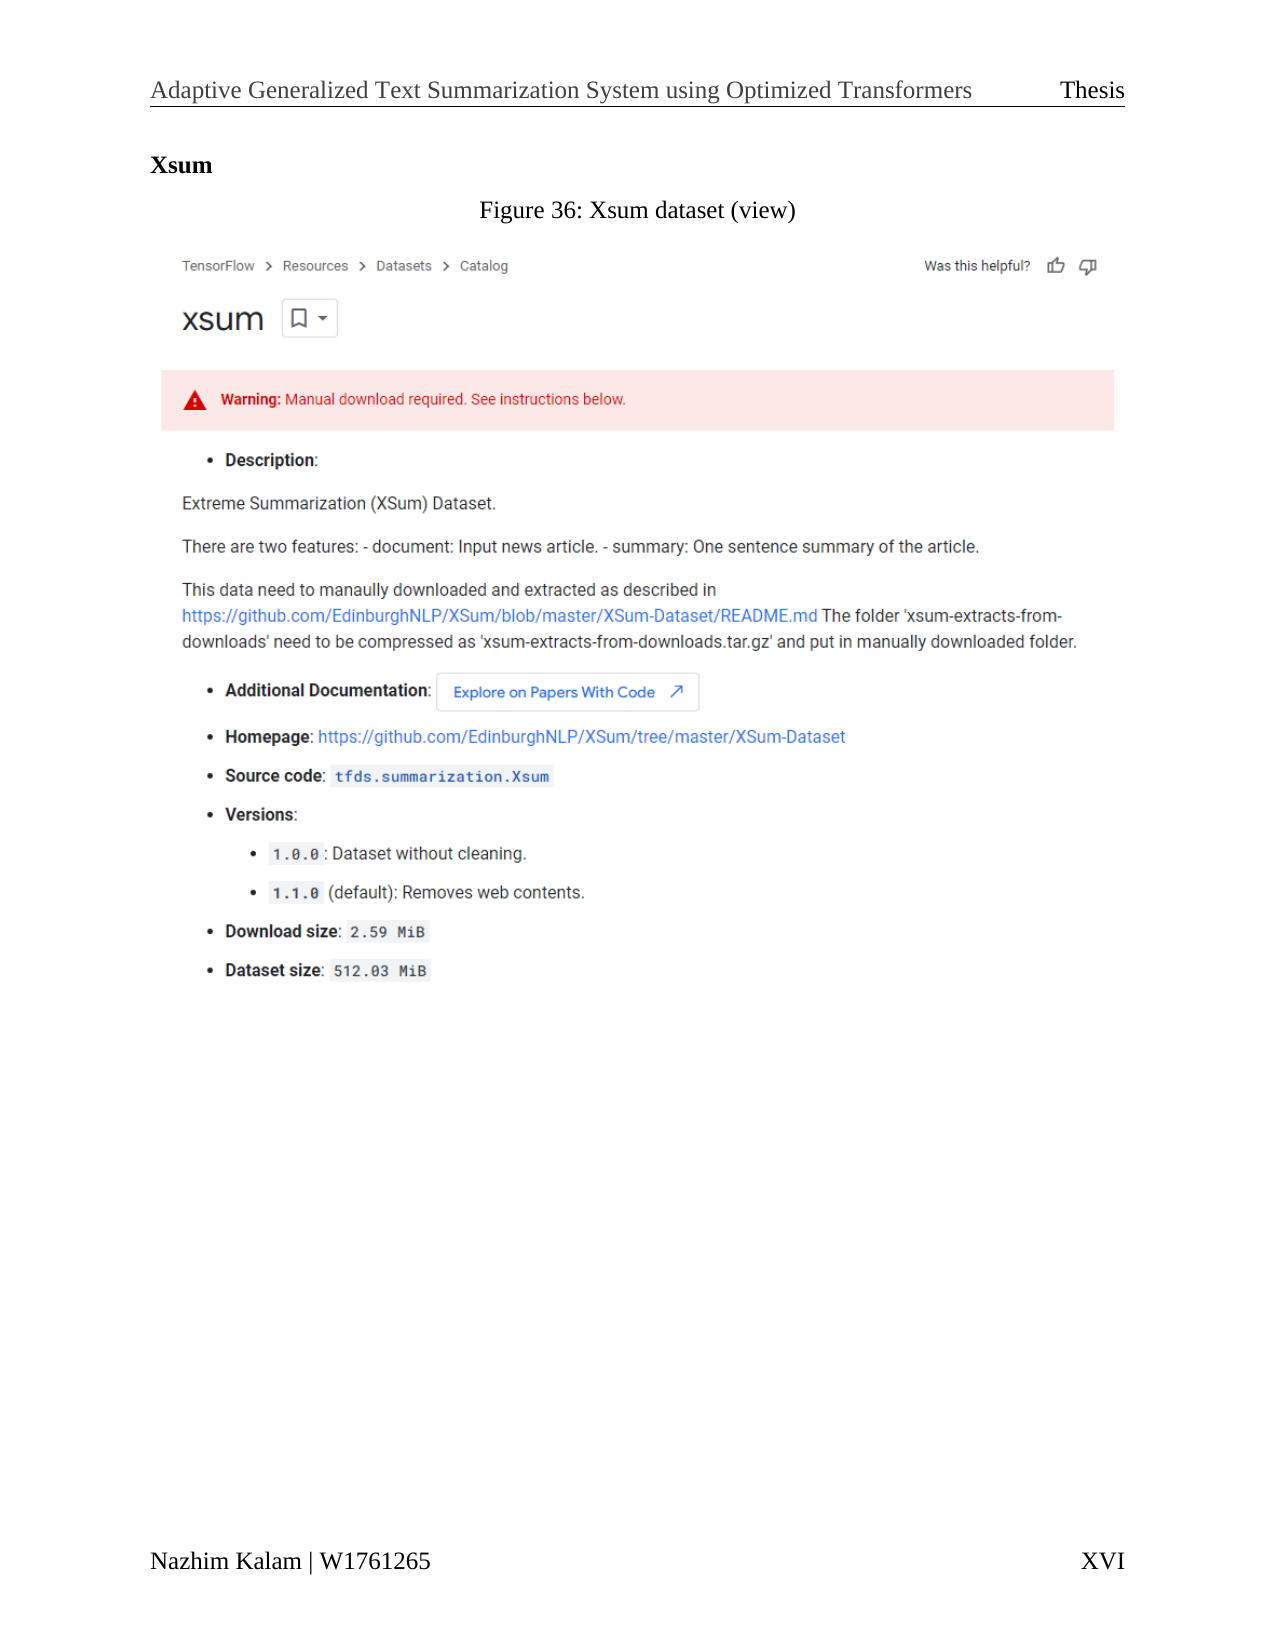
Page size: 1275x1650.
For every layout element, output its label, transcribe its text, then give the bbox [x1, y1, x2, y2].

picture [161, 249, 1114, 986]
text Xsum [150, 150, 1125, 179]
